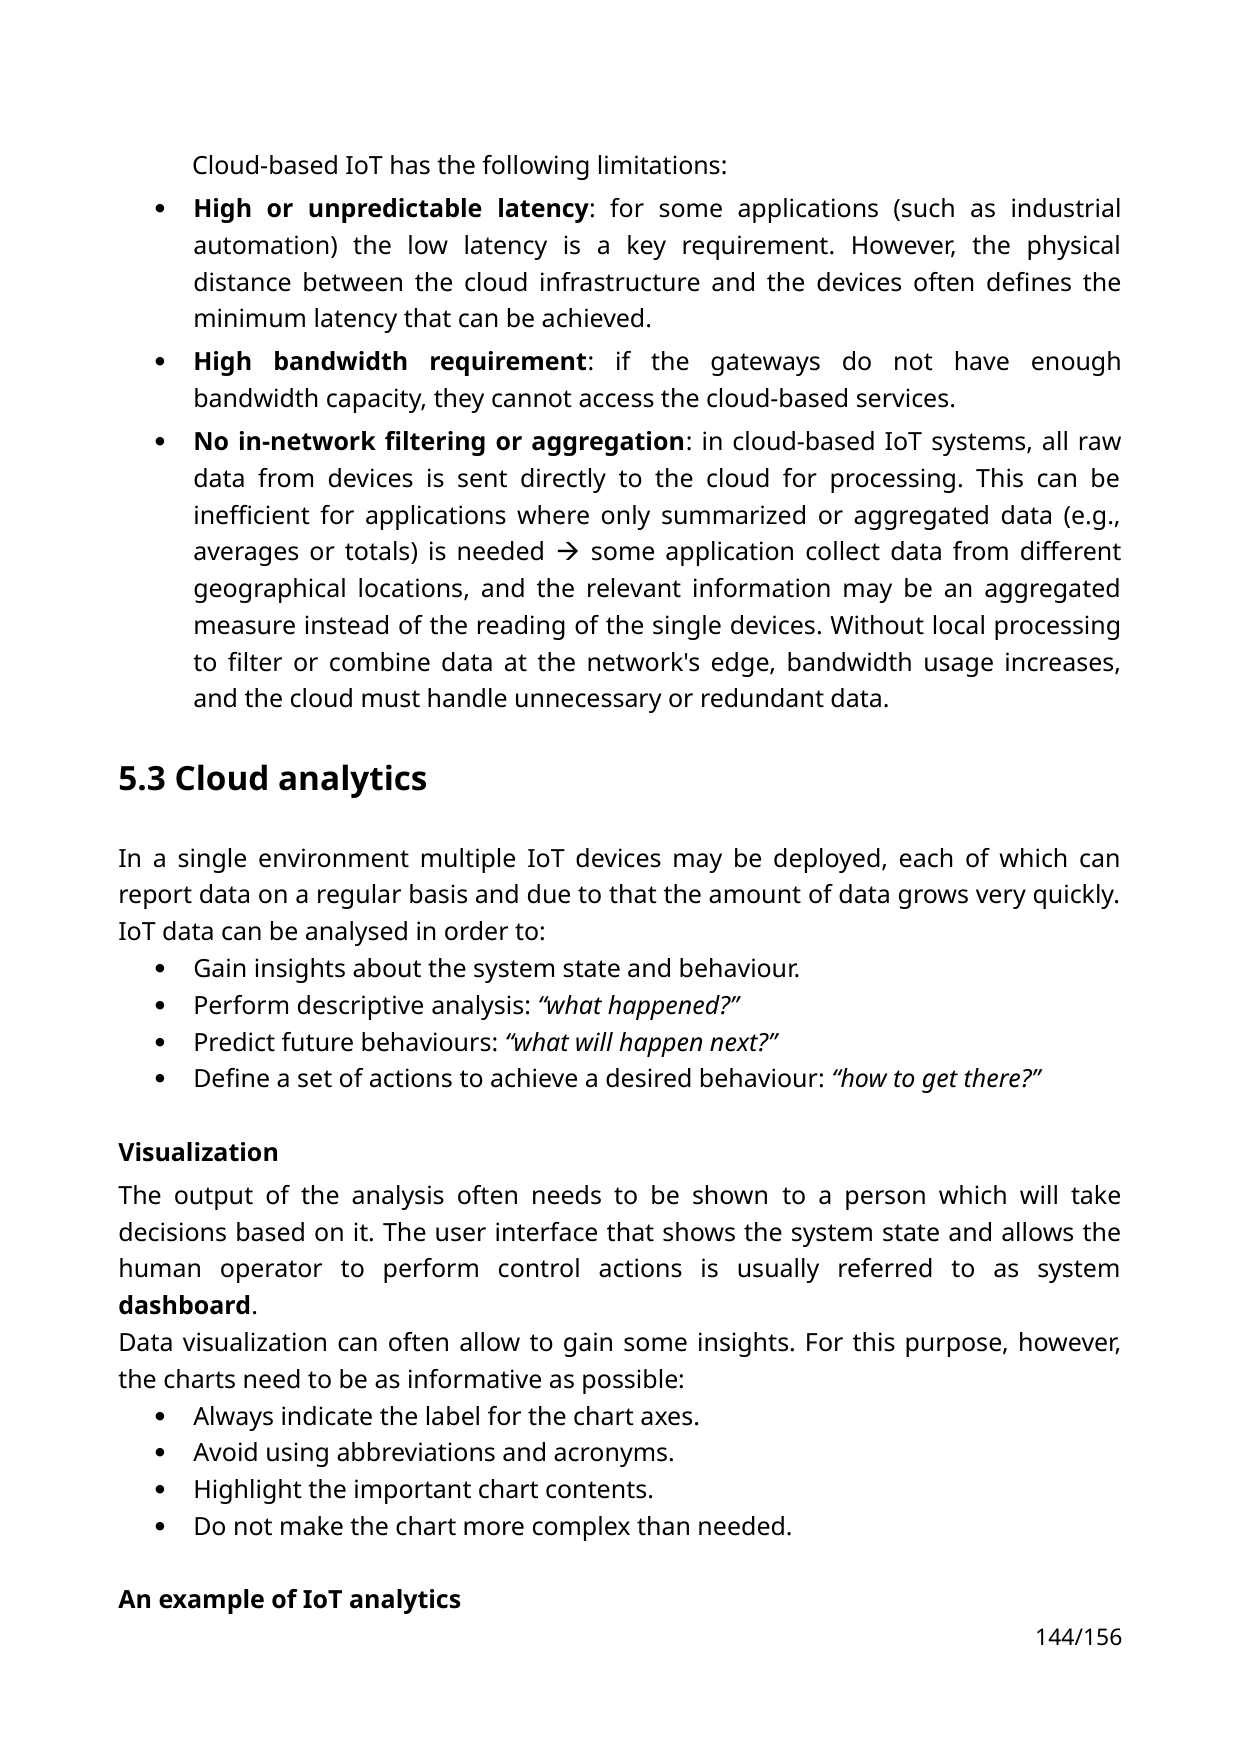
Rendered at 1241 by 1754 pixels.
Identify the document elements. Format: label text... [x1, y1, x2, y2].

list Define a set of actions to achieve a desired behaviour: “how to get there?” [156, 1061, 1122, 1095]
text The output of the analysis often needs to be shown to a person which will take decisions based on it. The user interface that shows the system state and allows the human operator to perform control actions is usually referred to as system dashboard. [118, 1178, 1122, 1322]
list Perform descriptive analysis: “what happened?” [156, 987, 1122, 1022]
text Visualization [118, 1134, 1122, 1169]
list Predict future behaviours: “what will happen next?” [156, 1024, 1122, 1058]
text In a single environment multiple IoT devices may be deployed, each of which can report data on a regular basis and due to that the amount of data grows very quickly. IoT data can be analysed in order to: [118, 840, 1122, 948]
list Avoid using abbreviations and acronyms. [156, 1435, 1122, 1469]
list High or unpredictable latency: for some applications (such as industrial automation) the low latency is a key requirement. However, the physical distance between the cloud infrastructure and the devices often defines the minimum latency that can be achieved. [156, 191, 1122, 335]
text Data visualization can often allow to gain some insights. For this purpose, however, the charts need to be as informative as possible: [118, 1325, 1122, 1396]
list Highlight the important chart contents. [156, 1472, 1122, 1506]
list Gain insights about the system state and behaviour. [156, 951, 1122, 985]
list Do not make the chart more complex than needed. [156, 1508, 1122, 1543]
subtitle 5.3 Cloud analytics [118, 755, 1122, 800]
text An example of IoT analytics [118, 1582, 1122, 1616]
list Always indicate the label for the chart axes. [156, 1398, 1122, 1432]
list No in-network filtering or aggregation: in cloud-based IoT systems, all raw data from devices is sent directly to the cloud for processing. This can be inefficient for applications where only summarized or aggregated data (e.g., averages or totals) is needed some application collect data from different geographical locations, and the relevant information may be an aggregated measure instead of the reading of the single devices. Without local processing to filter or combine data at the network's edge, bandwidth usage increases, and the cloud must handle unnecessary or redundant data. [156, 424, 1122, 715]
list Cloud-based IoT has the following limitations: [118, 148, 1122, 182]
list High bandwidth requirement: if the gateways do not have enough bandwidth capacity, they cannot access the cloud-based services. [156, 344, 1122, 415]
